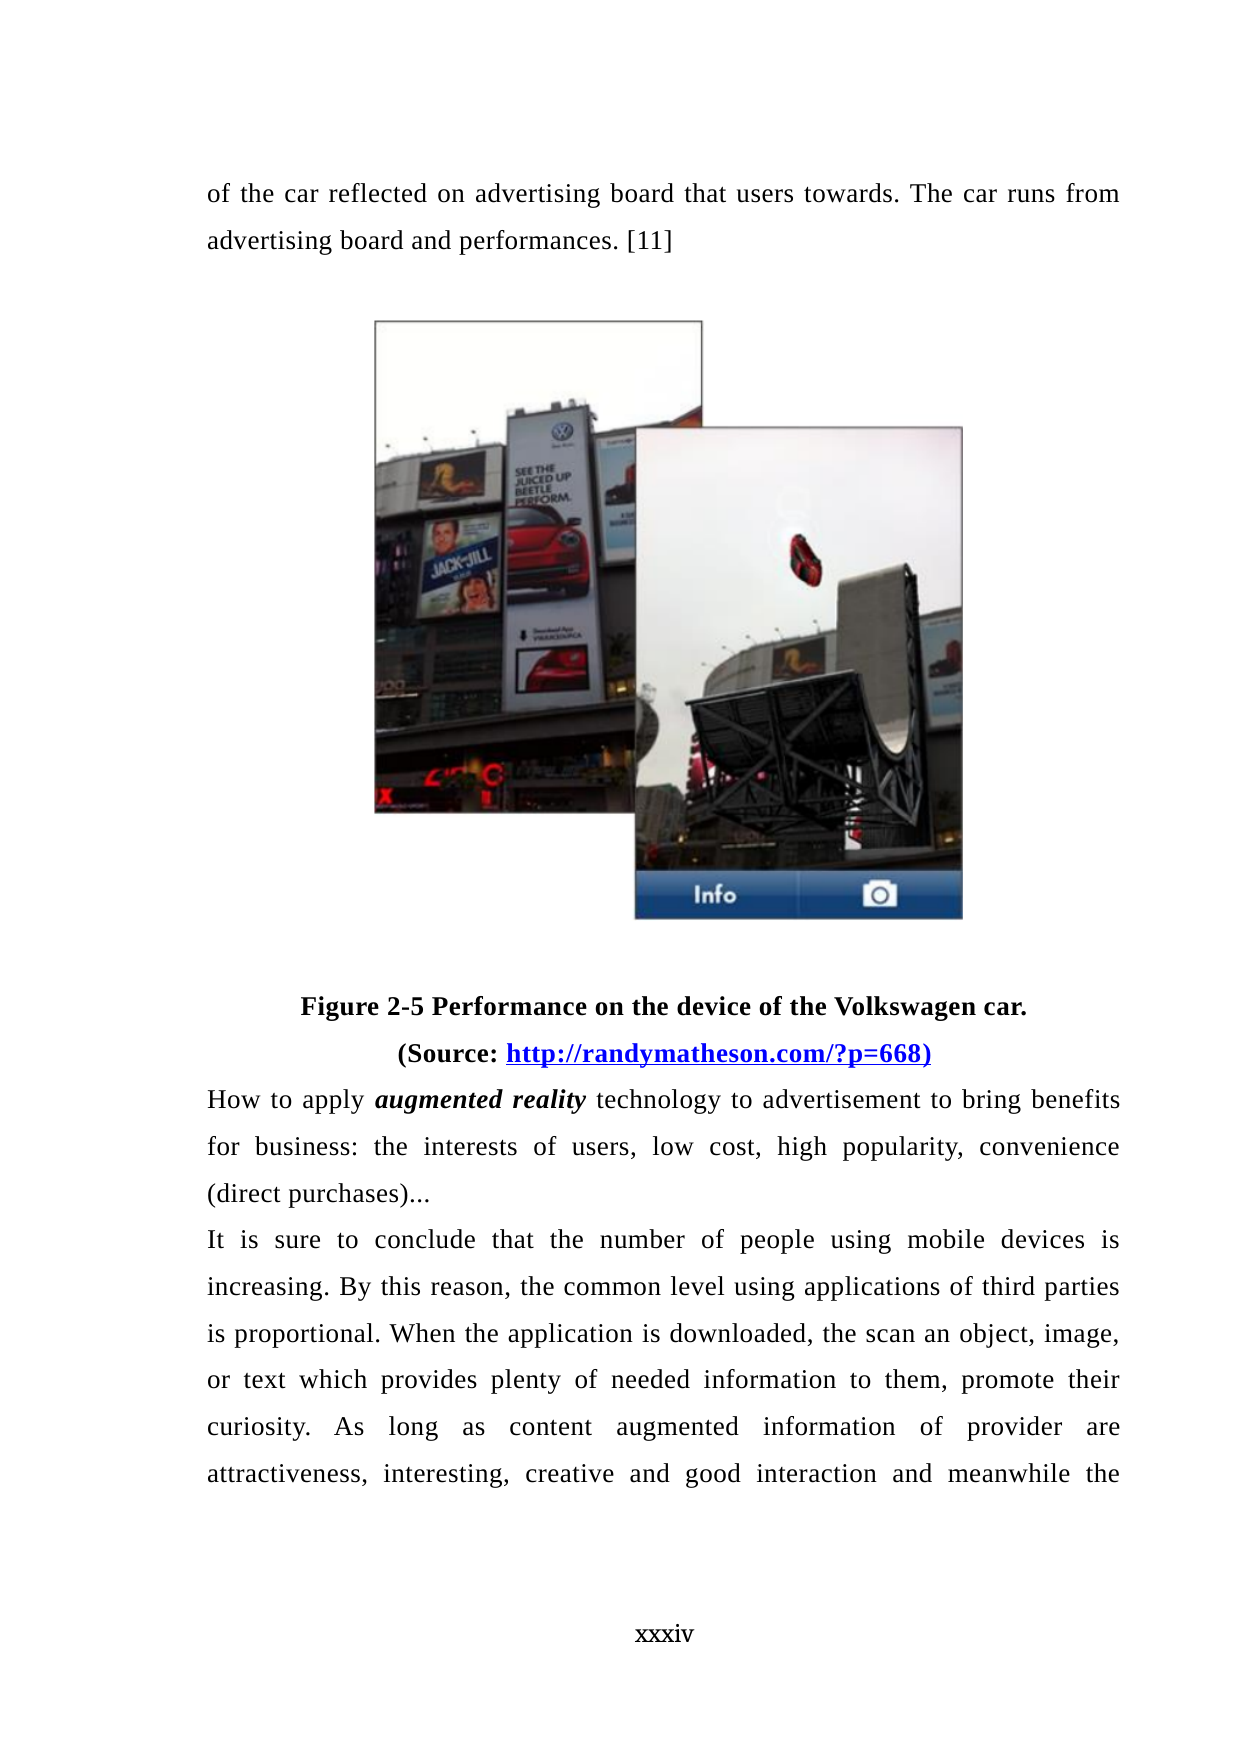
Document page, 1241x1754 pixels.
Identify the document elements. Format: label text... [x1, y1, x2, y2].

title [207, 1223, 1122, 1488]
title (Source: http://randymatheson.com/?p=668) [207, 1037, 1122, 1068]
title Figure 2-5 Performance on the device of the Volkswagen car. [207, 990, 1122, 1021]
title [207, 177, 1122, 255]
picture [338, 317, 991, 927]
title How to apply augmented reality technology to advertisement to bring benefits for business: the interests of users, low cost, high popularity, convenience (direct purchases)... [207, 1083, 1122, 1208]
